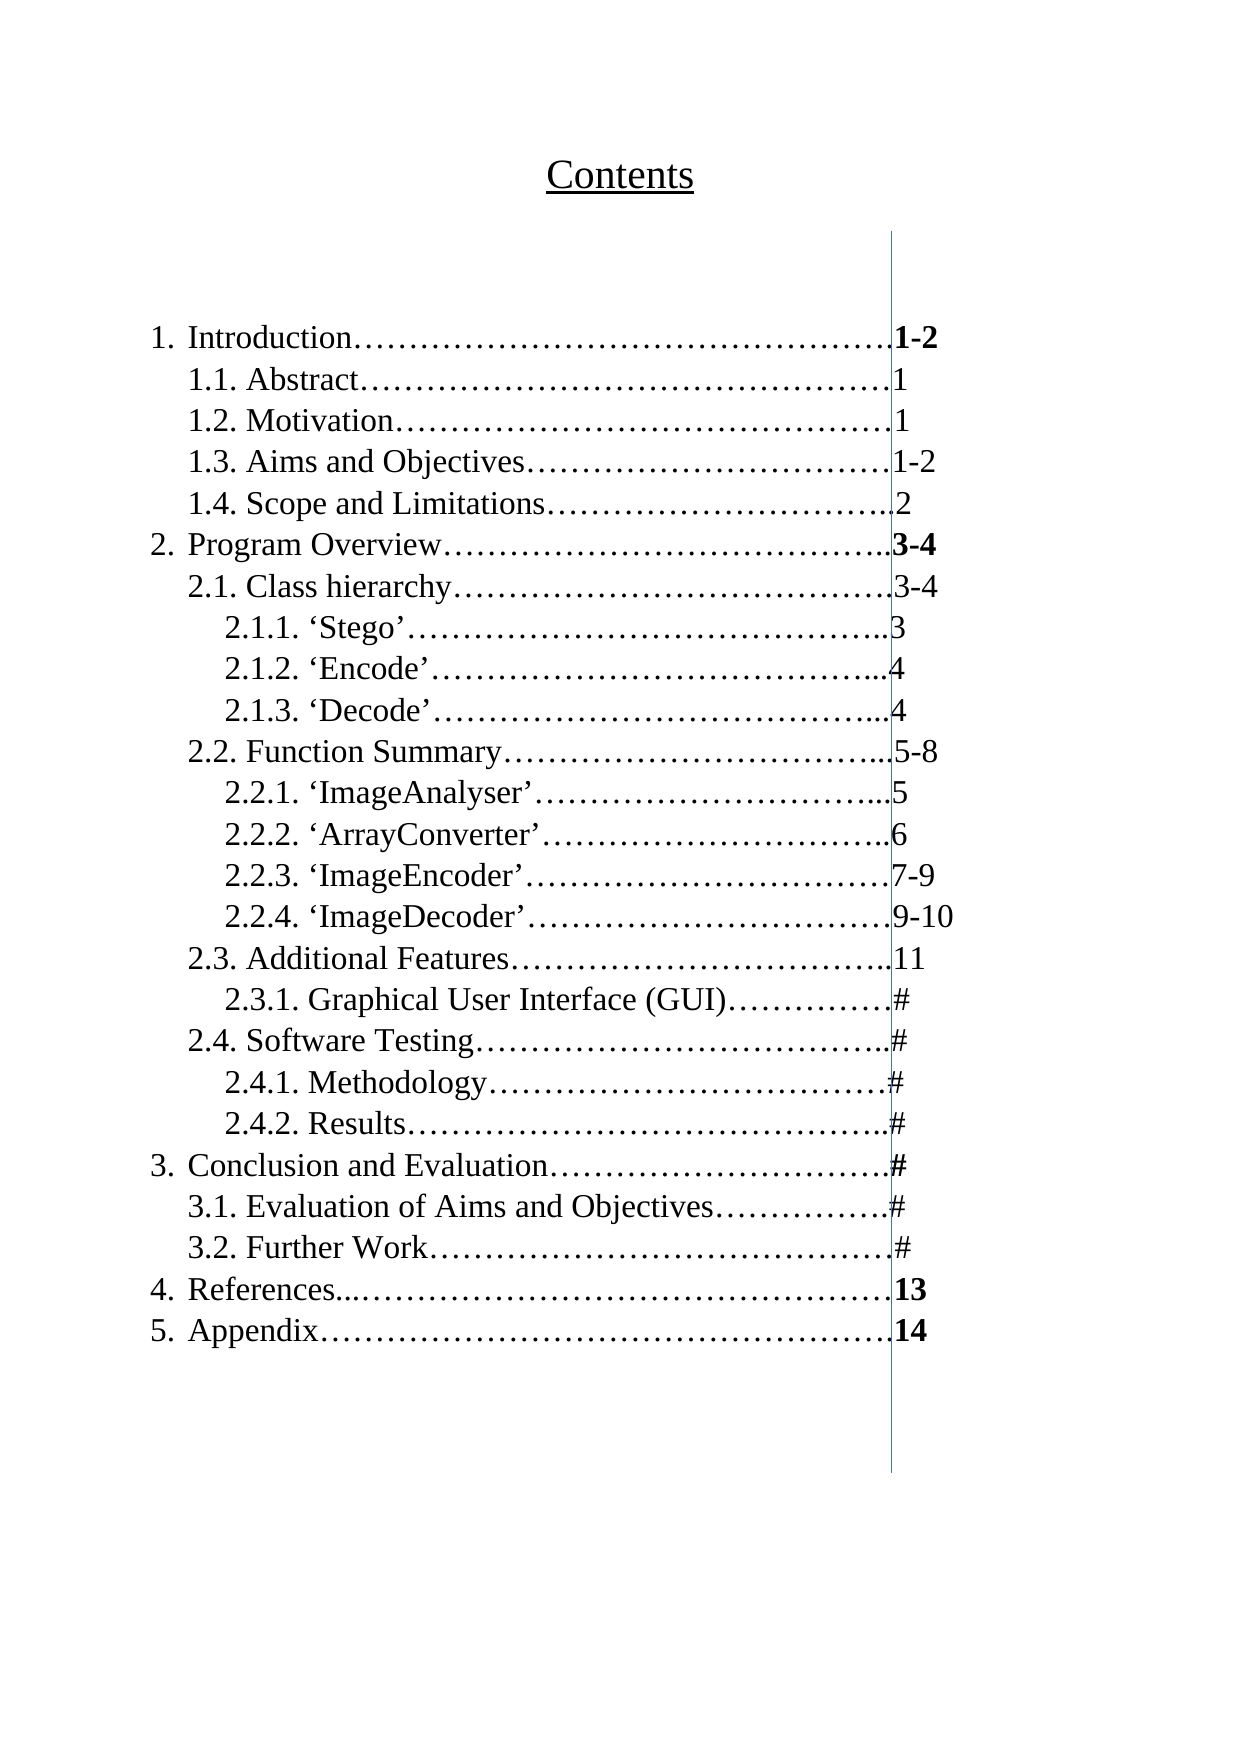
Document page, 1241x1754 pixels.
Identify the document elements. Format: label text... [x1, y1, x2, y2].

list Program Overview…………………………………..3-4 [892, 524, 1090, 563]
list Methodology………………………………# [224, 1062, 891, 1100]
list Abstract…………………………………………1 [187, 359, 891, 397]
list ‘ArrayConverter’…………………………..6 [224, 814, 891, 852]
list Methodology………………………………# [892, 1062, 1090, 1100]
list References...…………………………………………13 [892, 1269, 1090, 1307]
list Introduction………………………………………….1-2 [150, 318, 891, 356]
list Motivation………………………………………1 [187, 400, 891, 439]
list ‘ImageDecoder’……………………………9-10 [224, 897, 891, 935]
list Class hierarchy………………………………….3-4 [187, 566, 891, 604]
list Further Work……………………………………# [892, 1227, 1090, 1266]
list Scope and Limitations…………………………..2 [187, 483, 891, 521]
list Function Summary……………………………...5-8 [892, 731, 1090, 769]
list Abstract…………………………………………1 [892, 359, 1090, 397]
list Class hierarchy………………………………….3-4 [892, 566, 1090, 604]
list Further Work……………………………………# [187, 1227, 891, 1266]
list ‘Encode’…………………………………...4 [892, 648, 1090, 687]
list ‘ImageAnalyser’…………………………...5 [892, 773, 1090, 811]
list Scope and Limitations…………………………..2 [892, 483, 1090, 521]
list Software Testing………………………………..# [187, 1021, 891, 1059]
list Software Testing………………………………..# [892, 1021, 1090, 1059]
list ‘ImageDecoder’……………………………9-10 [892, 897, 1090, 935]
list References...…………………………………………13 [150, 1269, 891, 1307]
list Program Overview…………………………………..3-4 [150, 524, 891, 563]
list Conclusion and Evaluation………………………….# [892, 1145, 1090, 1183]
list Evaluation of Aims and Objectives…………….# [187, 1186, 891, 1224]
list ‘ImageEncoder’……………………………7-9 [224, 855, 891, 894]
list ‘Stego’……………………………………..3 [224, 607, 891, 646]
list Evaluation of Aims and Objectives…………….# [892, 1186, 1090, 1224]
text Contents [150, 150, 1090, 198]
list Additional Features……………………………..11 [187, 938, 891, 976]
list Additional Features……………………………..11 [892, 938, 1090, 976]
list Results……………………………………..# [224, 1103, 891, 1142]
list ‘Decode’…………………………………...4 [224, 690, 891, 728]
list ‘ArrayConverter’…………………………..6 [892, 814, 1090, 852]
list Results……………………………………..# [892, 1103, 1090, 1142]
list ‘ImageAnalyser’…………………………...5 [224, 773, 891, 811]
list Conclusion and Evaluation………………………….# [150, 1145, 891, 1183]
list Function Summary……………………………...5-8 [187, 731, 891, 769]
list Motivation………………………………………1 [892, 400, 1090, 439]
list ‘Decode’…………………………………...4 [892, 690, 1090, 728]
list Graphical User Interface (GUI)……………# [892, 979, 1090, 1018]
list ‘ImageEncoder’……………………………7-9 [892, 855, 1090, 894]
list ‘Encode’…………………………………...4 [224, 648, 891, 687]
list Aims and Objectives……………………………1-2 [892, 442, 1090, 480]
list Graphical User Interface (GUI)……………# [224, 979, 891, 1018]
list Appendix…………………………………………….14 [150, 1310, 891, 1348]
list ‘Stego’……………………………………..3 [892, 607, 1090, 646]
list Appendix…………………………………………….14 [892, 1310, 1090, 1348]
list Introduction………………………………………….1-2 [892, 318, 1090, 356]
list Aims and Objectives……………………………1-2 [187, 442, 891, 480]
